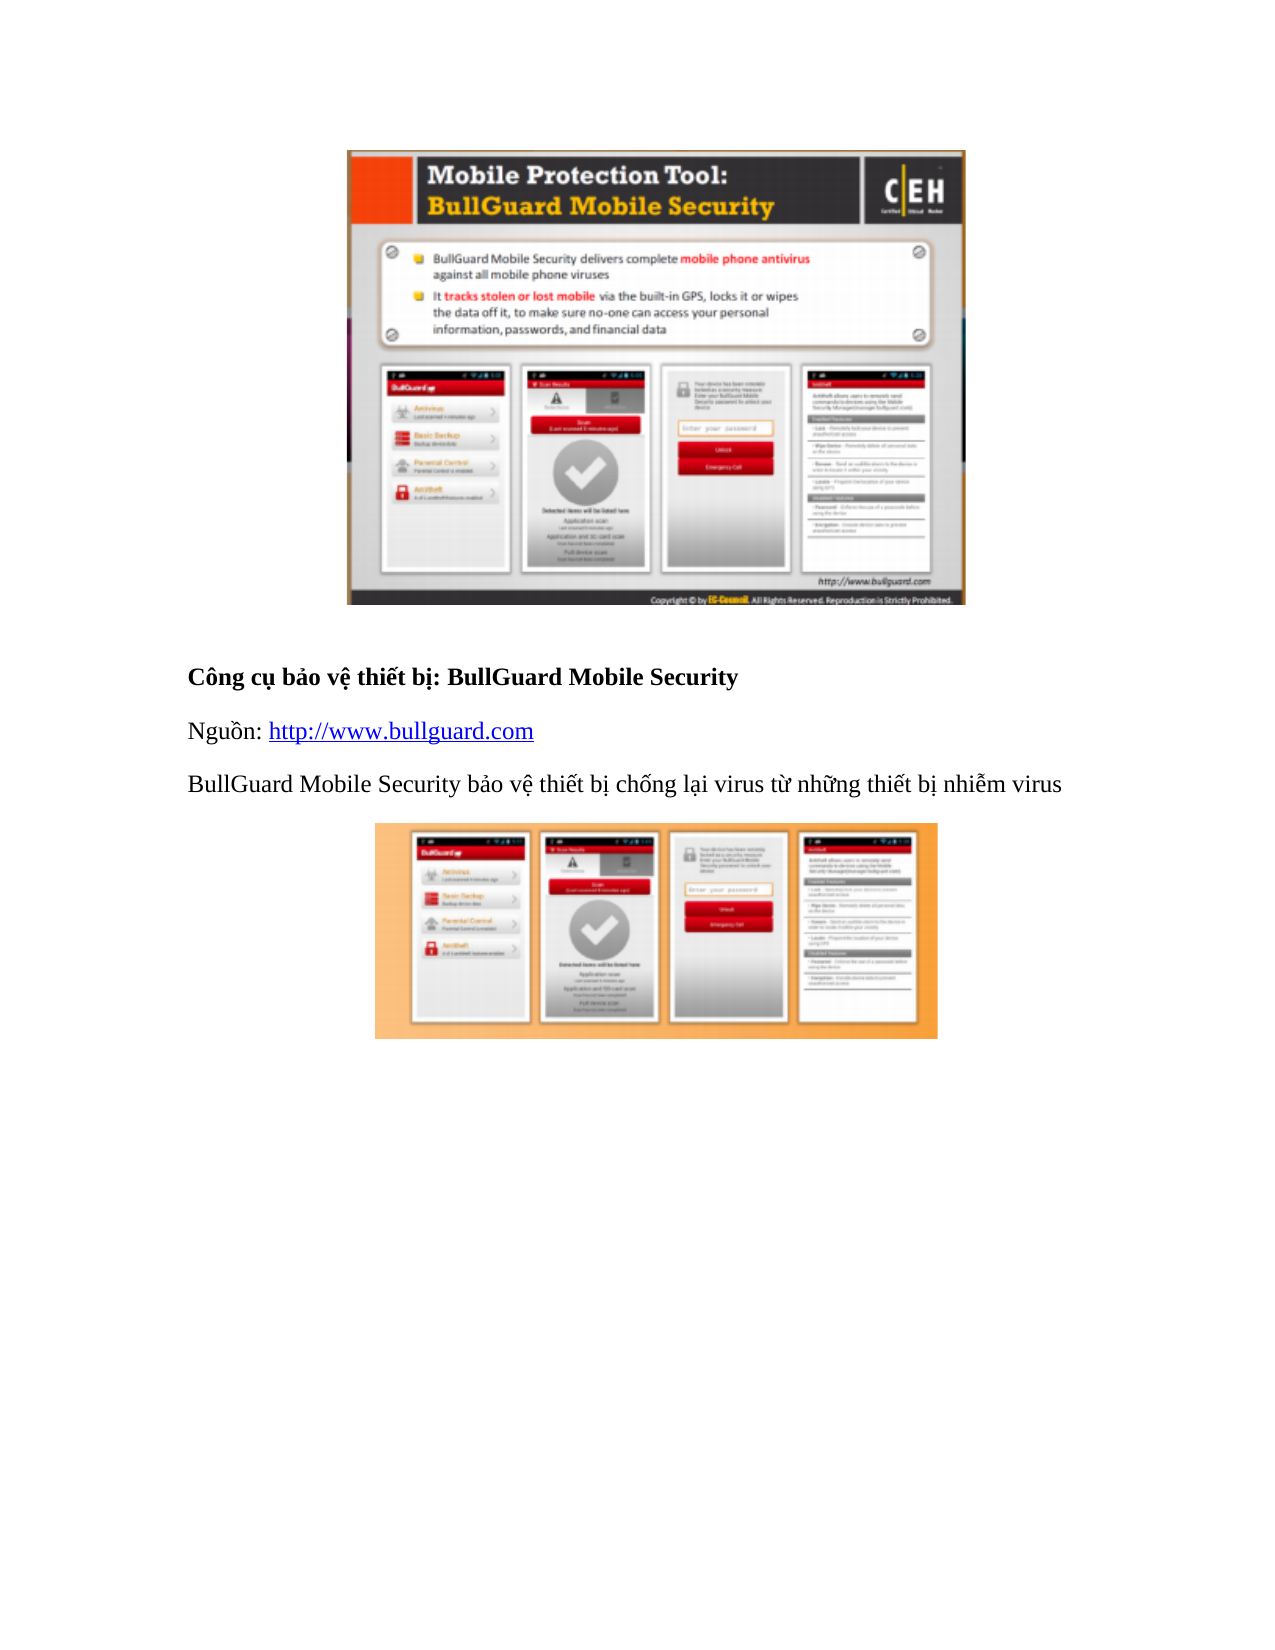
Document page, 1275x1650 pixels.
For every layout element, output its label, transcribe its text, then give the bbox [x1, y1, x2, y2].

text Nguồn: http://www.bullguard.com [187, 716, 1125, 744]
text BullGuard Mobile Security bảo vệ thiết bị chống lại virus từ những thiết bị nhiễm virus [187, 769, 1125, 798]
text Công cụ bảo vệ thiết bị: BullGuard Mobile Security [187, 662, 1125, 691]
picture [346, 150, 966, 605]
picture [375, 823, 938, 1039]
